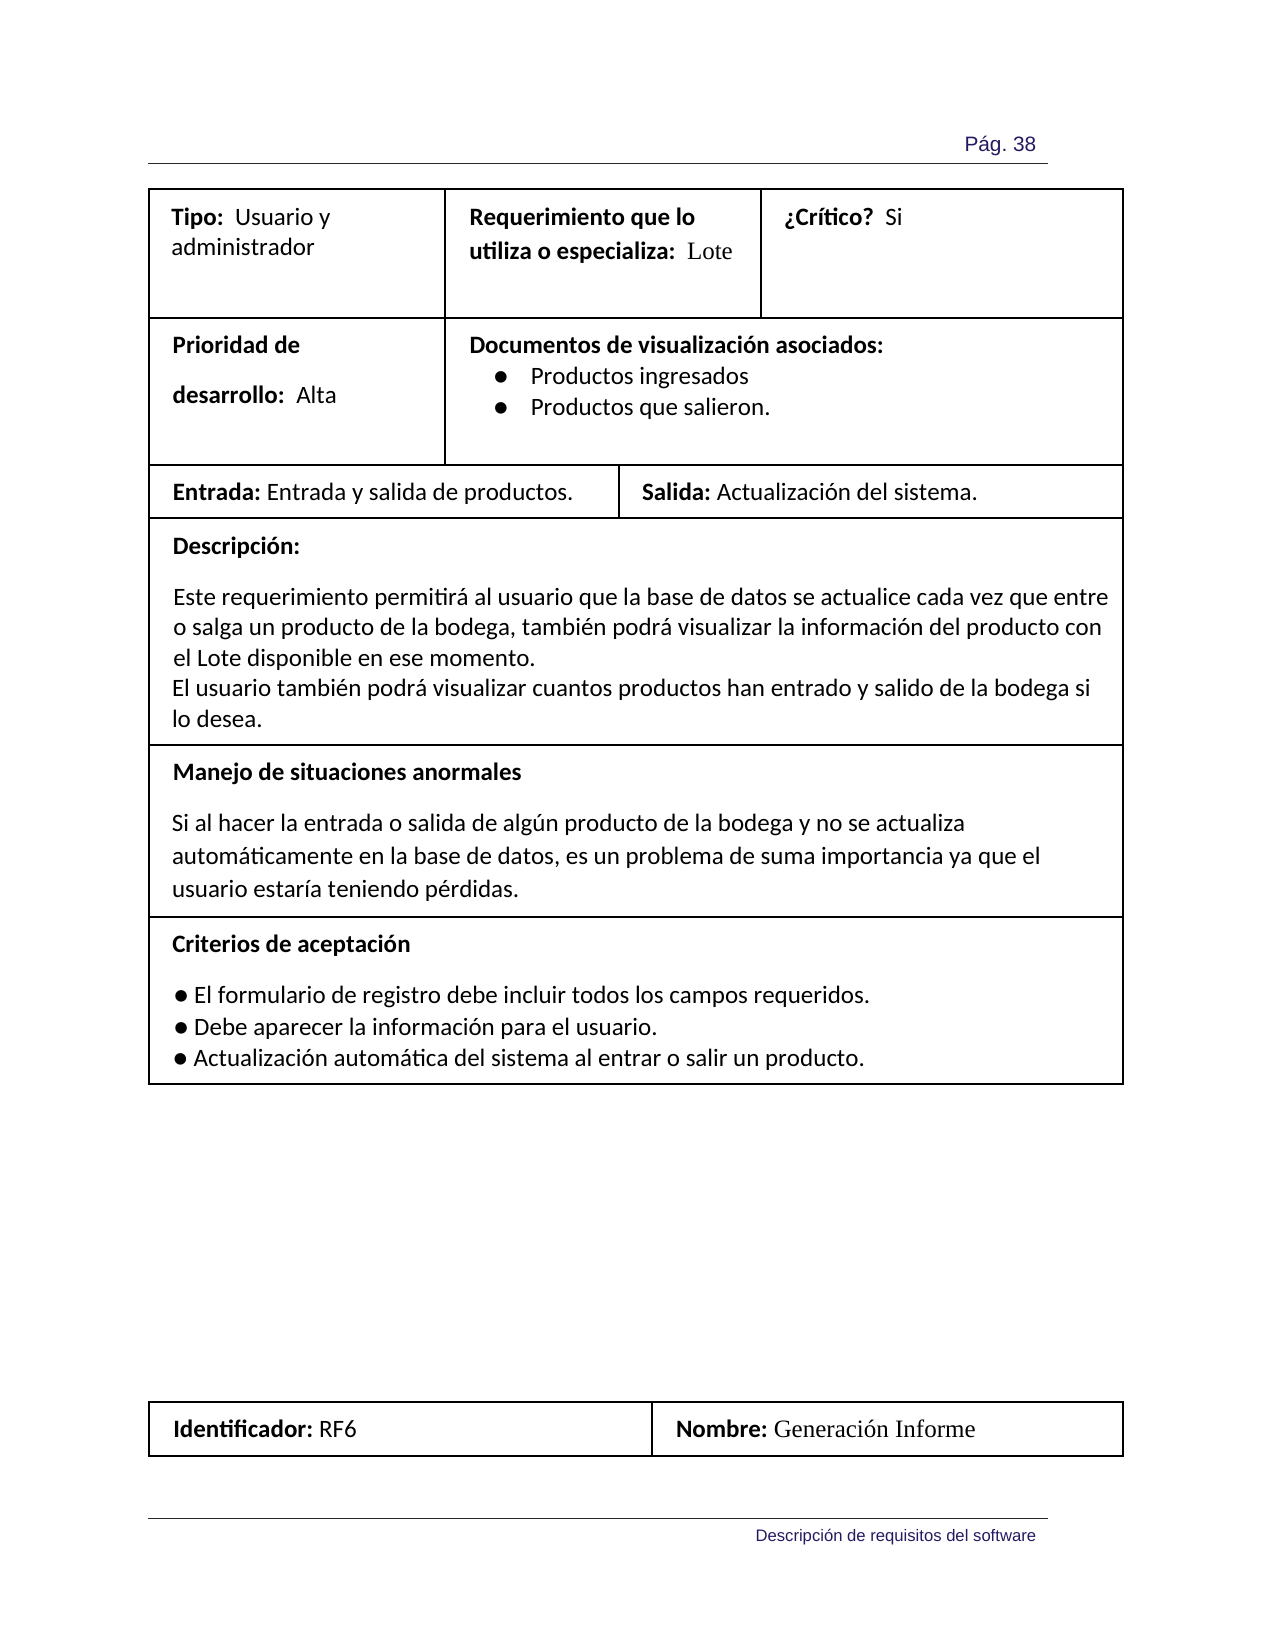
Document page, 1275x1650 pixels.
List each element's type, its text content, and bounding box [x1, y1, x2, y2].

table_cell Documentos de visualización asociados: Productos ingresados Productos que salieron. [446, 319, 1122, 464]
table_header Nombre: Generación Informe [653, 1403, 1122, 1454]
table_cell Tipo: Usuario y administrador [150, 190, 444, 317]
table_cell Requerimiento que lo utiliza o especializa: Lote [446, 190, 760, 317]
table_cell Descripción: Este requerimiento permitirá al usuario que la base de datos se actualice cada vez que entre o salga un producto de la bodega, también podrá visualizar la información del producto con el Lote disponible en ese momento. El usuario también podrá visualizar cuantos productos han entrado y salido de la bodega si lo desea. [150, 519, 1122, 744]
table_cell Salida: Actualización del sistema. [620, 466, 1122, 517]
table_cell Manejo de situaciones anormales Si al hacer la entrada o salida de algún producto de la bodega y no se actualiza automáticamente en la base de datos, es un problema de suma importancia ya que el usuario estaría teniendo pérdidas. [150, 746, 1122, 916]
table_cell Criterios de aceptación ● El formulario de registro debe incluir todos los campos requeridos. ● Debe aparecer la información para el usuario. ● Actualización automática del sistema al entrar o salir un producto. [150, 918, 1122, 1083]
table_cell ¿Crítico? Si [762, 190, 1122, 317]
table_cell Prioridad de desarrollo: Alta [150, 319, 444, 464]
table_cell Entrada: Entrada y salida de productos. [150, 466, 618, 517]
table_header Identificador: RF6 [150, 1403, 651, 1454]
